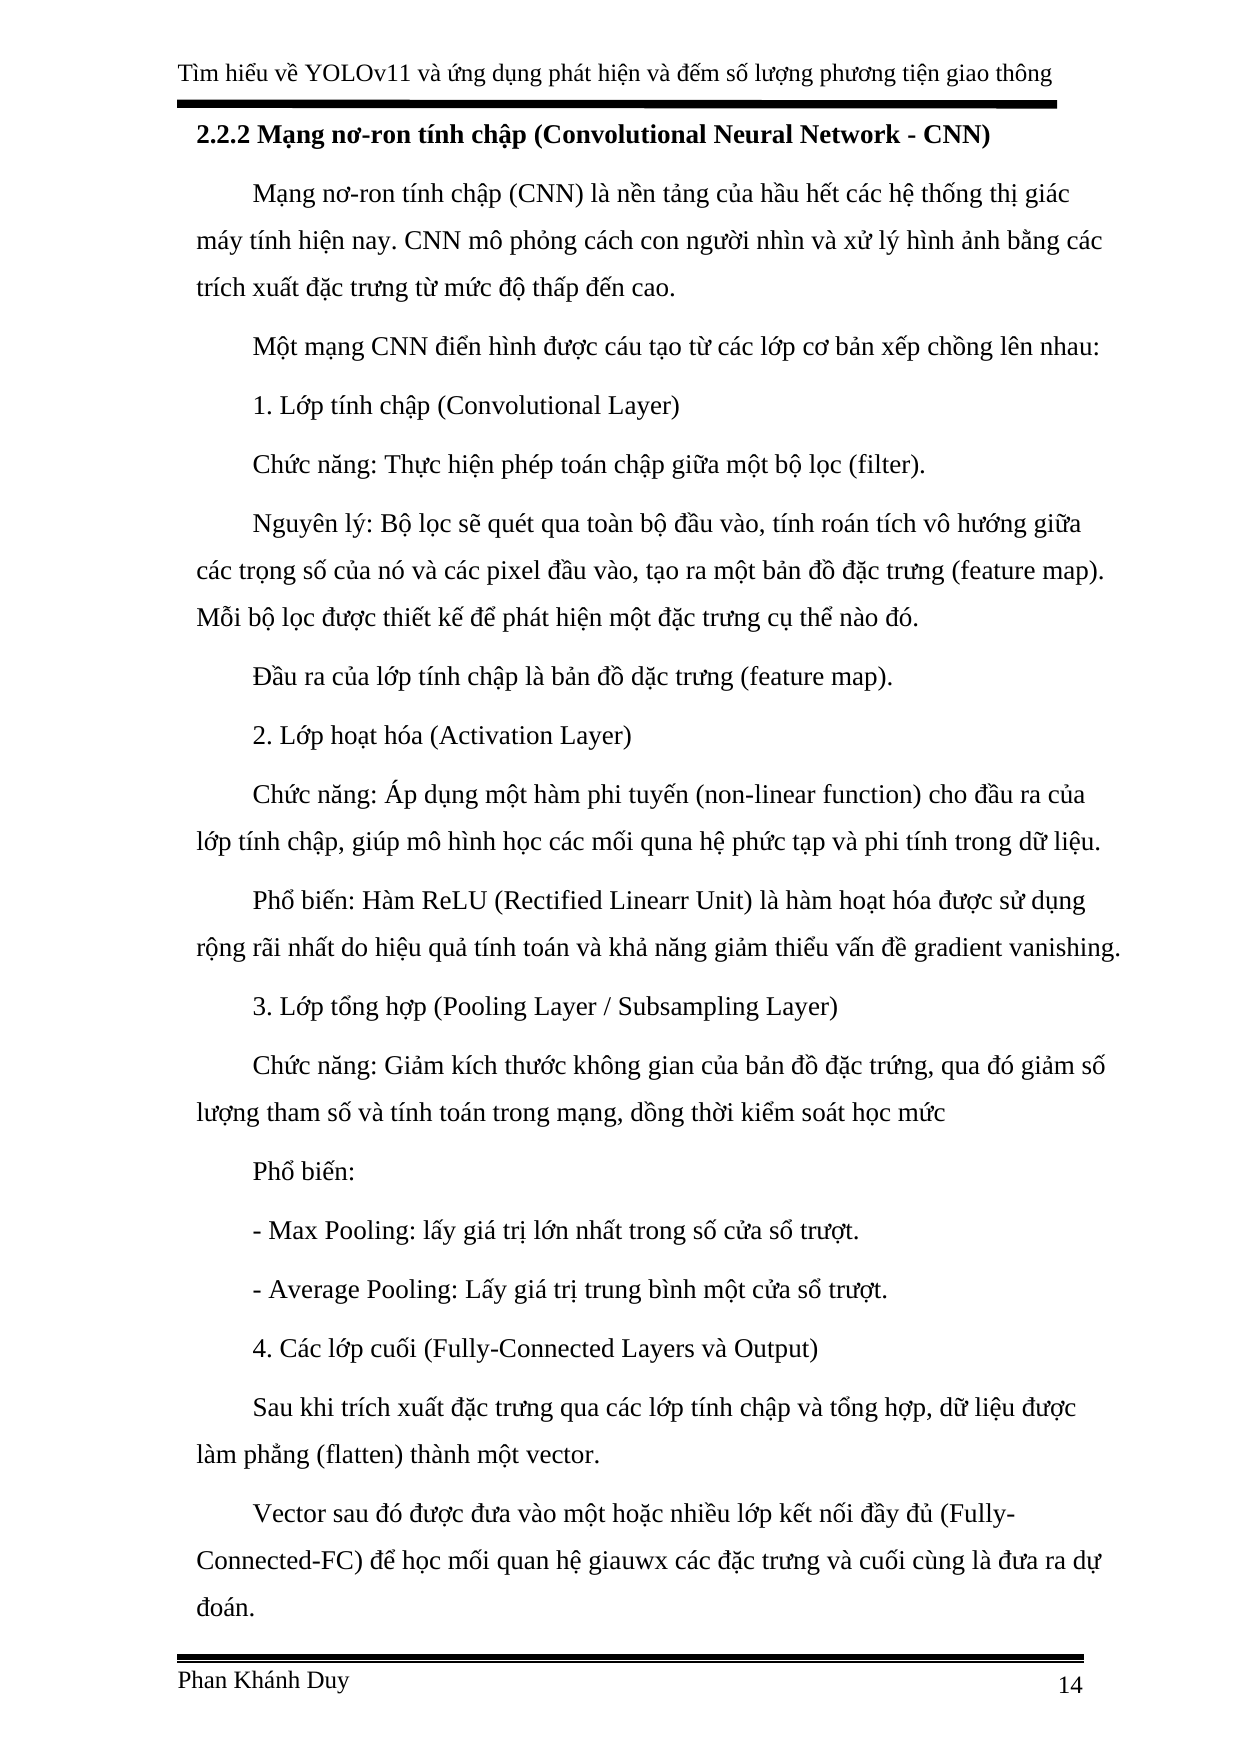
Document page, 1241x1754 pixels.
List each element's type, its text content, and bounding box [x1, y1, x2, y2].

text Chức năng: Giảm kích thước không gian của bản đồ đặc trứng, qua đó giảm số lượng tham số và tính toán trong mạng, dồng thời kiểm soát học mức [196, 1049, 1122, 1127]
text Sau khi trích xuất đặc trưng qua các lớp tính chập và tổng hợp, dữ liệu được làm phẳng (flatten) thành một vector. [196, 1391, 1122, 1469]
text Chức năng: Thực hiện phép toán chập giữa một bộ lọc (filter). [196, 448, 1122, 479]
text 1. Lớp tính chập (Convolutional Layer) [196, 389, 1122, 420]
text Chức năng: Áp dụng một hàm phi tuyến (non-linear function) cho đầu ra của lớp tính chập, giúp mô hình học các mối quna hệ phức tạp và phi tính trong dữ liệu. [196, 778, 1122, 856]
text - Max Pooling: lấy giá trị lớn nhất trong số cửa sổ trượt. [196, 1214, 1122, 1245]
text Một mạng CNN điển hình được cáu tạo từ các lớp cơ bản xếp chồng lên nhau: [196, 330, 1122, 361]
subtitle Mạng nơ-ron tính chập (Convolutional Neural Network - CNN) [196, 118, 1122, 149]
text Phổ biến: Hàm ReLU (Rectified Linearr Unit) là hàm hoạt hóa được sử dụng rộng rãi nhất do hiệu quả tính toán và khả năng giảm thiểu vấn đề gradient vanishing. [196, 884, 1122, 962]
text 2. Lớp hoạt hóa (Activation Layer) [196, 719, 1122, 750]
text Nguyên lý: Bộ lọc sẽ quét qua toàn bộ đầu vào, tính roán tích vô hướng giữa các trọng số của nó và các pixel đầu vào, tạo ra một bản đồ đặc trưng (feature map). Mỗi bộ lọc được thiết kế để phát hiện một đặc trưng cụ thể nào đó. [196, 507, 1122, 632]
text Vector sau đó được đưa vào một hoặc nhiều lớp kết nối đầy đủ (Fully-Connected-FC) để học mối quan hệ giauwx các đặc trưng và cuối cùng là đưa ra dự đoán. [196, 1497, 1122, 1622]
text Phổ biến: [196, 1155, 1122, 1186]
text 4. Các lớp cuối (Fully-Connected Layers và Output) [196, 1332, 1122, 1363]
text Mạng nơ-ron tính chập (CNN) là nền tảng của hầu hết các hệ thống thị giác máy tính hiện nay. CNN mô phỏng cách con người nhìn và xử lý hình ảnh bằng các trích xuất đặc trưng từ mức độ thấp đến cao. [196, 177, 1122, 302]
text Đầu ra của lớp tính chập là bản đồ dặc trưng (feature map). [196, 660, 1122, 691]
text 3. Lớp tổng hợp (Pooling Layer / Subsampling Layer) [196, 990, 1122, 1021]
text - Average Pooling: Lấy giá trị trung bình một cửa sổ trượt. [196, 1273, 1122, 1304]
